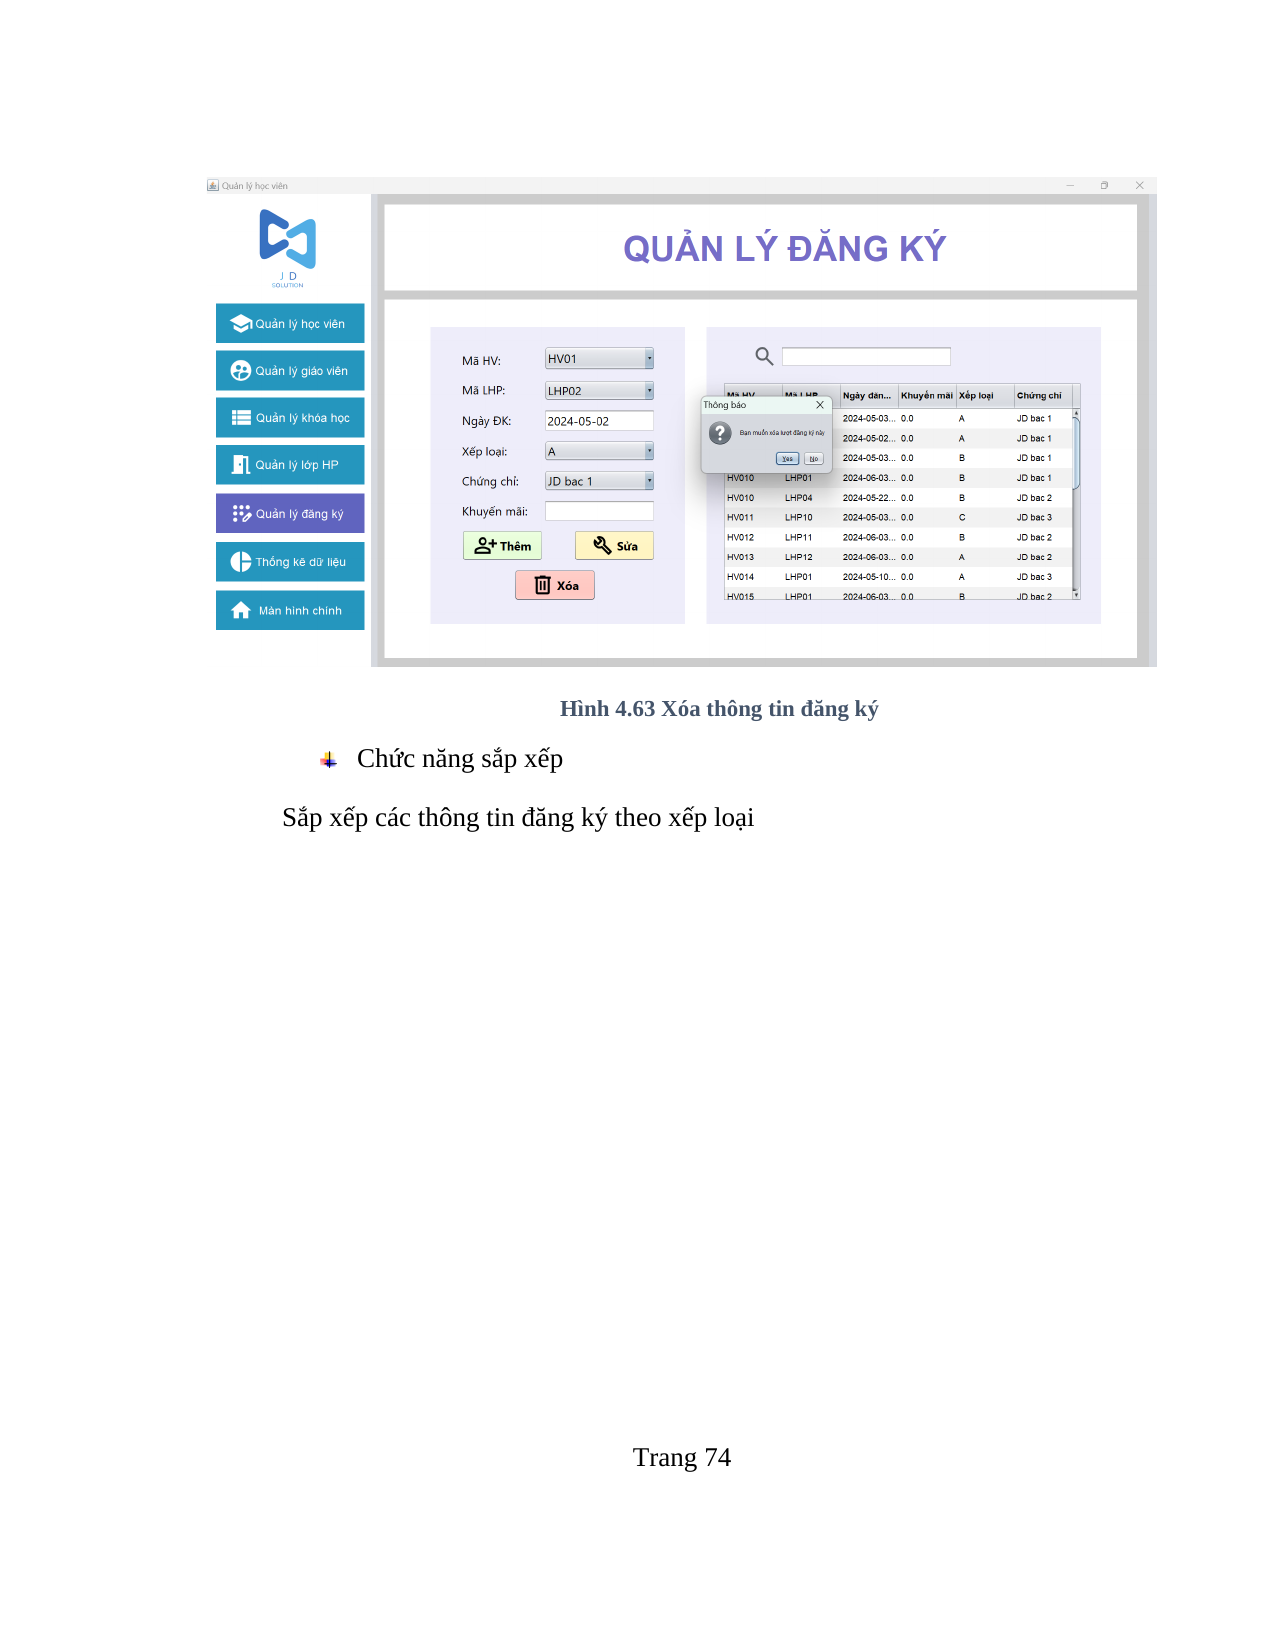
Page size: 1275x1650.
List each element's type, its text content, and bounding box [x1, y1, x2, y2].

list Chức năng sắp xếp [319, 742, 1157, 773]
picture [206, 177, 1157, 667]
picture [320, 750, 337, 768]
text Sắp xếp các thông tin đăng ký theo xếp loại [207, 801, 1157, 832]
